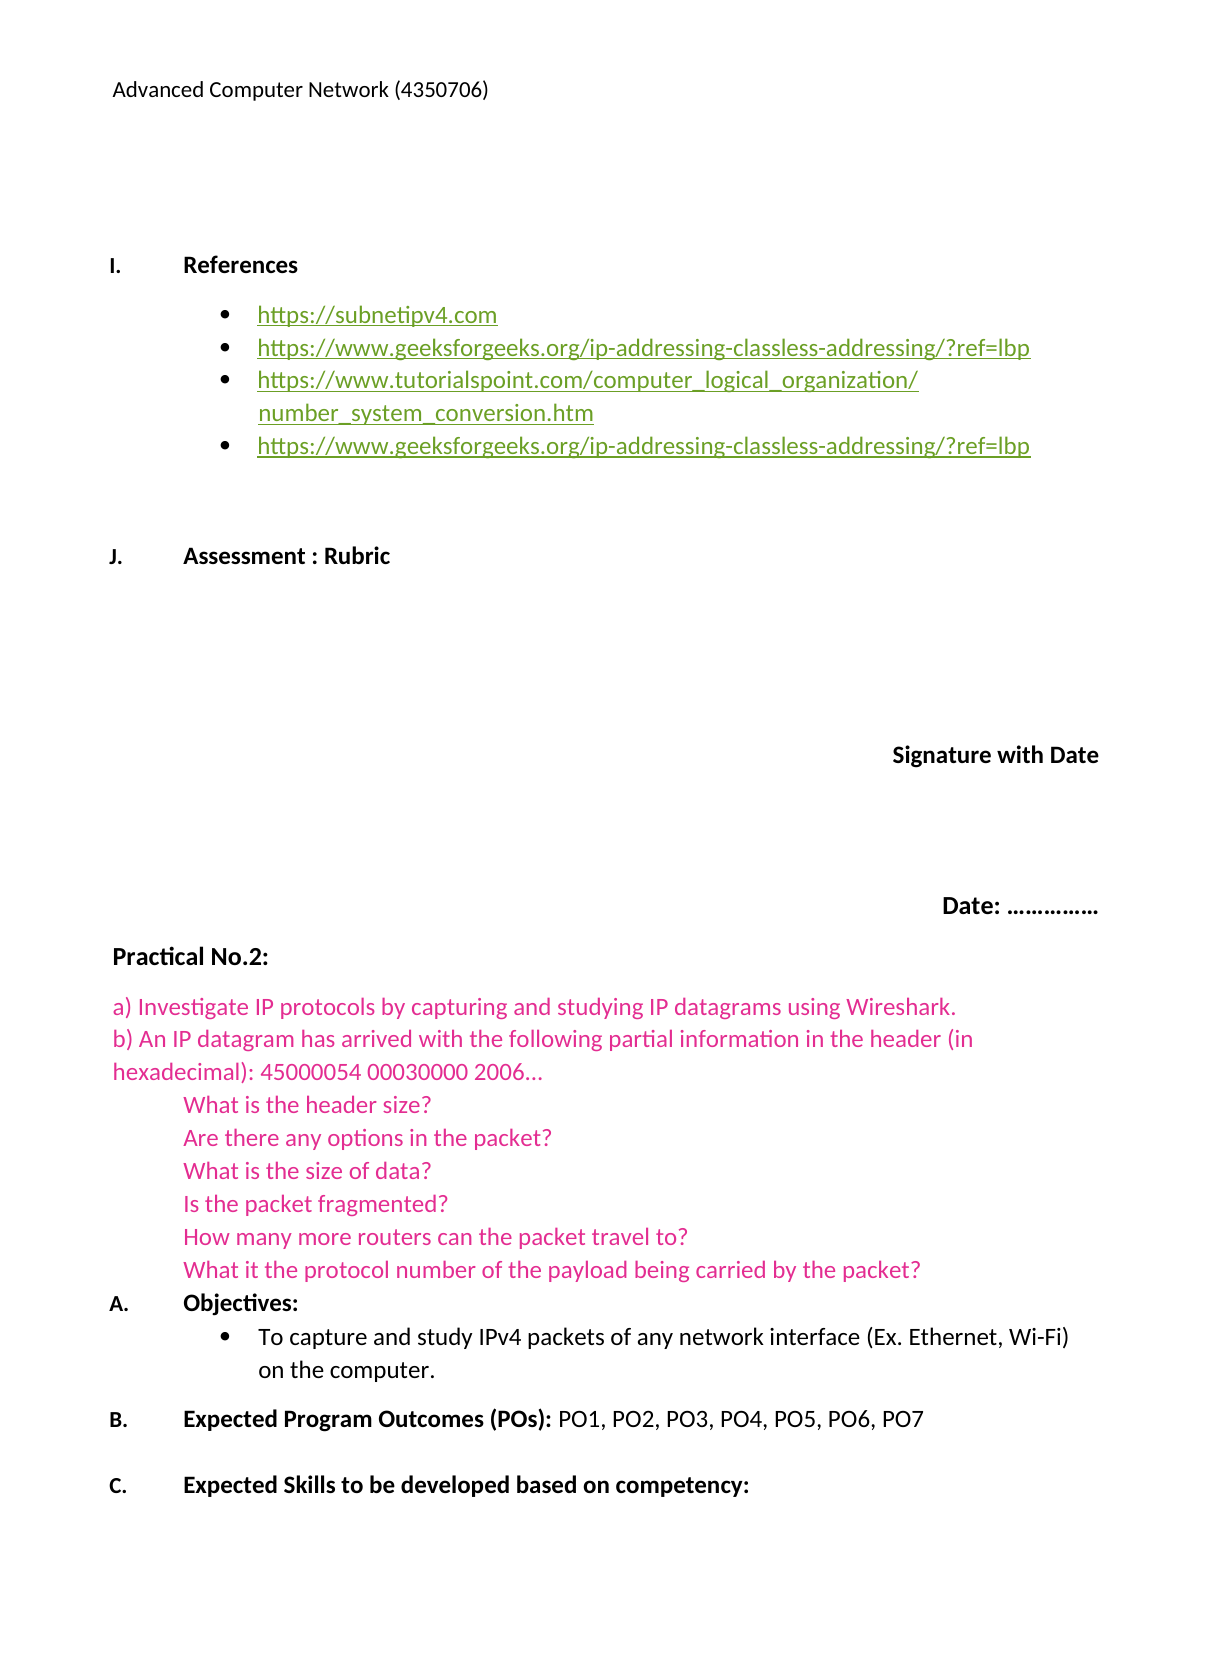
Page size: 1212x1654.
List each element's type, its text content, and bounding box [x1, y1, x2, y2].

text Are there any options in the packet? [183, 1122, 1099, 1153]
list Assessment : Rubric [109, 540, 1099, 571]
list References [109, 249, 1099, 280]
text How many more routers can the packet travel to? [183, 1221, 1099, 1252]
list Objectives: [109, 1287, 1099, 1317]
text Is the packet fragmented? [183, 1188, 1099, 1219]
text Signature with Date [186, 739, 1099, 769]
list Expected Program Outcomes (POs): PO1, PO2, PO3, PO4, PO5, PO6, PO7 [109, 1403, 1099, 1434]
list Expected Skills to be developed based on competency: [109, 1469, 1099, 1500]
text Practical No.2: [112, 940, 1099, 972]
list To capture and study IPv4 packets of any network interface (Ex. Ethernet, Wi-Fi) on the computer. [221, 1321, 1099, 1384]
text a) Investigate IP protocols by capturing and studying IP datagrams using Wireshark. [112, 991, 1099, 1021]
list https://www.tutorialspoint.com/computer_logical_organization/number_system_conversion.htm [221, 364, 1099, 428]
text Date: …………… [112, 889, 1099, 921]
list https://www.geeksforgeeks.org/ip-addressing-classless-addressing/?ref=lbp [221, 332, 1099, 362]
text What is the header size? [183, 1089, 1099, 1120]
text What it the protocol number of the payload being carried by the packet? [183, 1254, 1099, 1284]
list https://subnetipv4.com [221, 299, 1099, 329]
list https://www.geeksforgeeks.org/ip-addressing-classless-addressing/?ref=lbp [221, 430, 1099, 461]
text b) An IP datagram has arrived with the following partial information in the header (in hexadecimal): 45000054 00030000 2006... [112, 1024, 1099, 1087]
text What is the size of data? [183, 1155, 1099, 1186]
